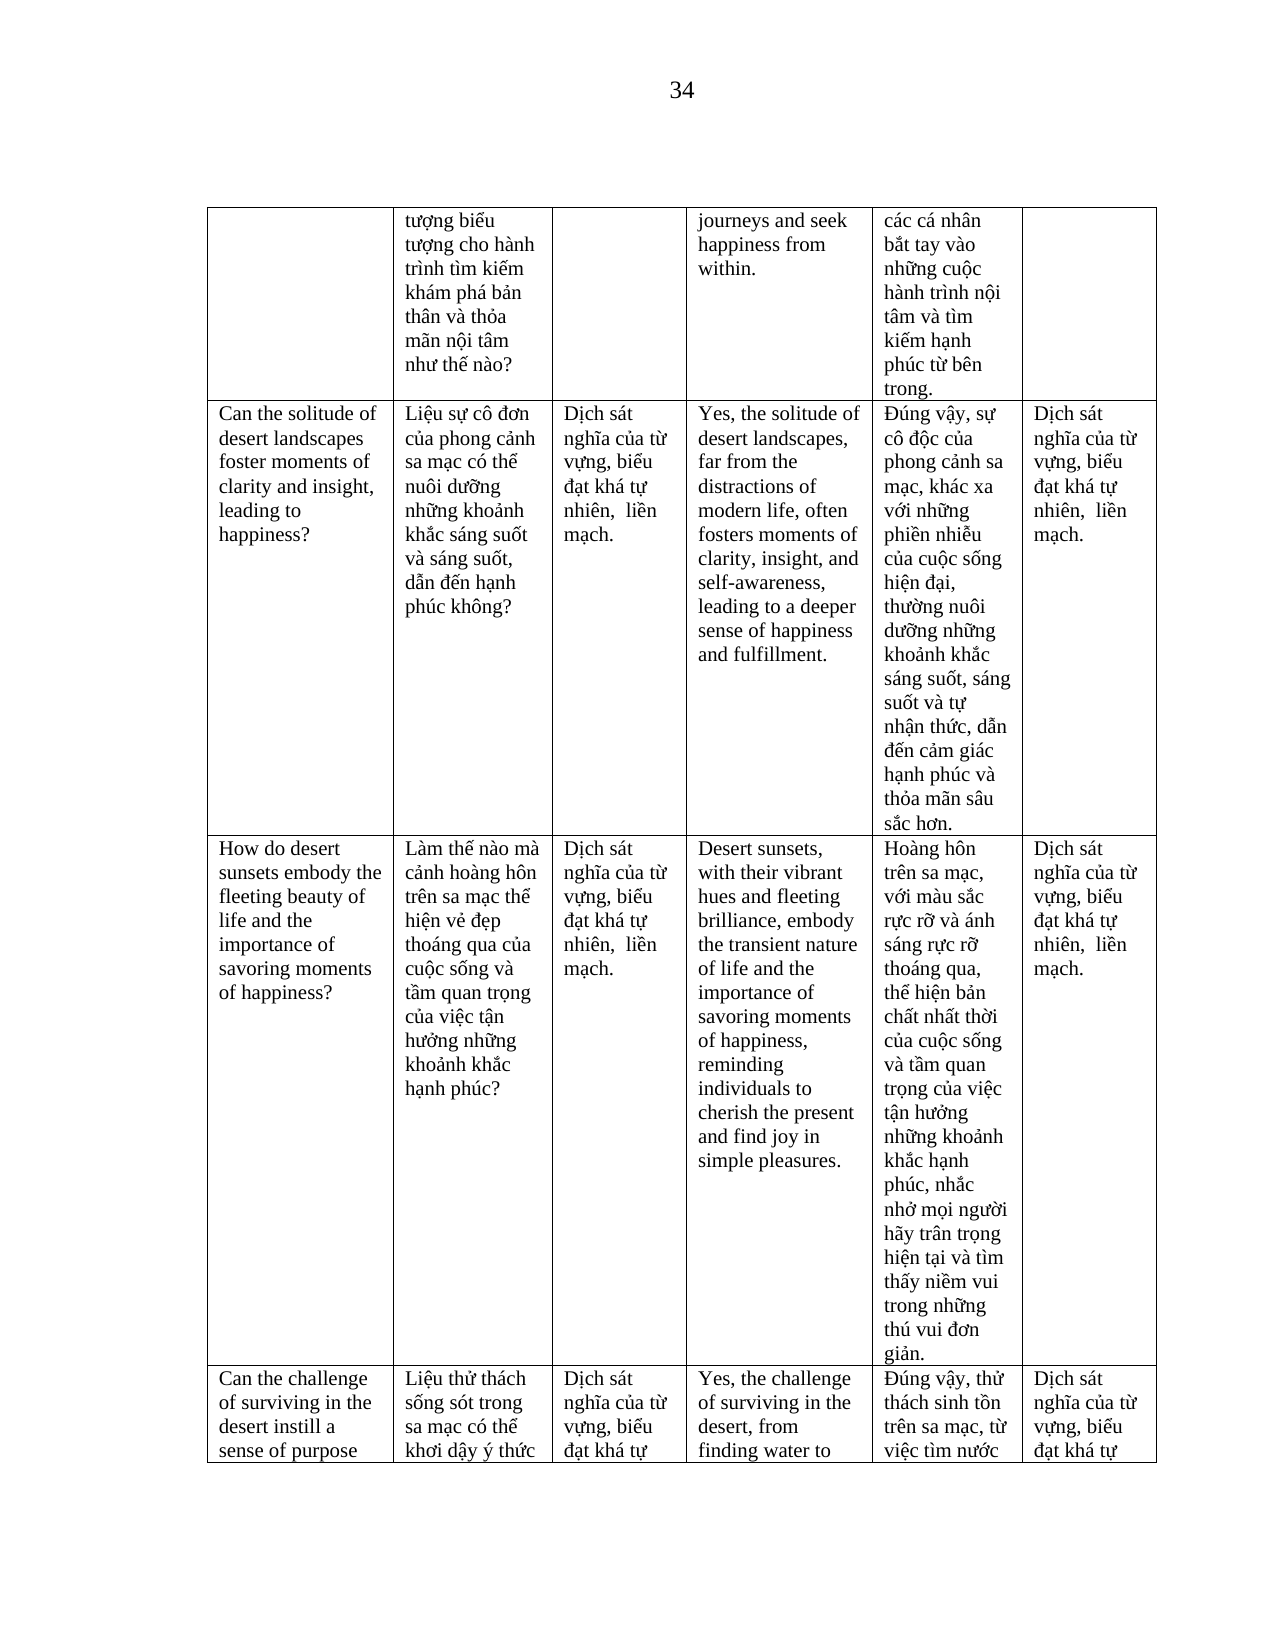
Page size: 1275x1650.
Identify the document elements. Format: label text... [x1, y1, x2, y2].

table_cell Can the solitude of desert landscapes foster moments of clarity and insight, leading to happiness? [208, 401, 393, 834]
table_cell Hoàng hôn trên sa mạc, với màu sắc rực rỡ và ánh sáng rực rỡ thoáng qua, thể hiện bản chất nhất thời của cuộc sống và tầm quan trọng của việc tận hưởng những khoảnh khắc hạnh phúc, nhắc nhở mọi người hãy trân trọng hiện tại và tìm thấy niềm vui trong những thú vui đơn giản. [873, 836, 1022, 1365]
table_cell Dịch sát nghĩa của từ vựng, biểu đạt khá tự nhiên, liền mạch. [553, 836, 686, 1365]
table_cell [208, 208, 393, 400]
table_cell Dịch sát nghĩa của từ vựng, biểu đạt khá tự nhiên, liền mạch. [1023, 836, 1156, 1365]
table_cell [873, 1366, 1022, 1462]
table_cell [208, 1366, 393, 1462]
table_cell Liệu sự cô đơn của phong cảnh sa mạc có thể nuôi dưỡng những khoảnh khắc sáng suốt và sáng suốt, dẫn đến hạnh phúc không? [394, 401, 552, 834]
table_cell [394, 208, 552, 400]
table_cell Yes, the solitude of desert landscapes, far from the distractions of modern life, often fosters moments of clarity, insight, and self-awareness, leading to a deeper sense of happiness and fulfillment. [687, 401, 872, 834]
table_cell Desert sunsets, with their vibrant hues and fleeting brilliance, embody the transient nature of life and the importance of savoring moments of happiness, reminding individuals to cherish the present and find joy in simple pleasures. [687, 836, 872, 1365]
table_cell Dịch sát nghĩa của từ vựng, biểu đạt khá tự nhiên, liền mạch. [1023, 401, 1156, 834]
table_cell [1023, 1366, 1156, 1462]
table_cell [553, 1366, 686, 1462]
table_cell Đúng vậy, sự cô độc của phong cảnh sa mạc, khác xa với những phiền nhiễu của cuộc sống hiện đại, thường nuôi dưỡng những khoảnh khắc sáng suốt, sáng suốt và tự nhận thức, dẫn đến cảm giác hạnh phúc và thỏa mãn sâu sắc hơn. [873, 401, 1022, 834]
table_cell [553, 208, 686, 400]
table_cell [687, 1366, 872, 1462]
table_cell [873, 208, 1022, 400]
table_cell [1023, 208, 1156, 400]
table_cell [394, 1366, 552, 1462]
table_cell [687, 208, 872, 400]
table_cell Làm thế nào mà cảnh hoàng hôn trên sa mạc thể hiện vẻ đẹp thoáng qua của cuộc sống và tầm quan trọng của việc tận hưởng những khoảnh khắc hạnh phúc? [394, 836, 552, 1365]
table_cell How do desert sunsets embody the fleeting beauty of life and the importance of savoring moments of happiness? [208, 836, 393, 1365]
table_cell Dịch sát nghĩa của từ vựng, biểu đạt khá tự nhiên, liền mạch. [553, 401, 686, 834]
